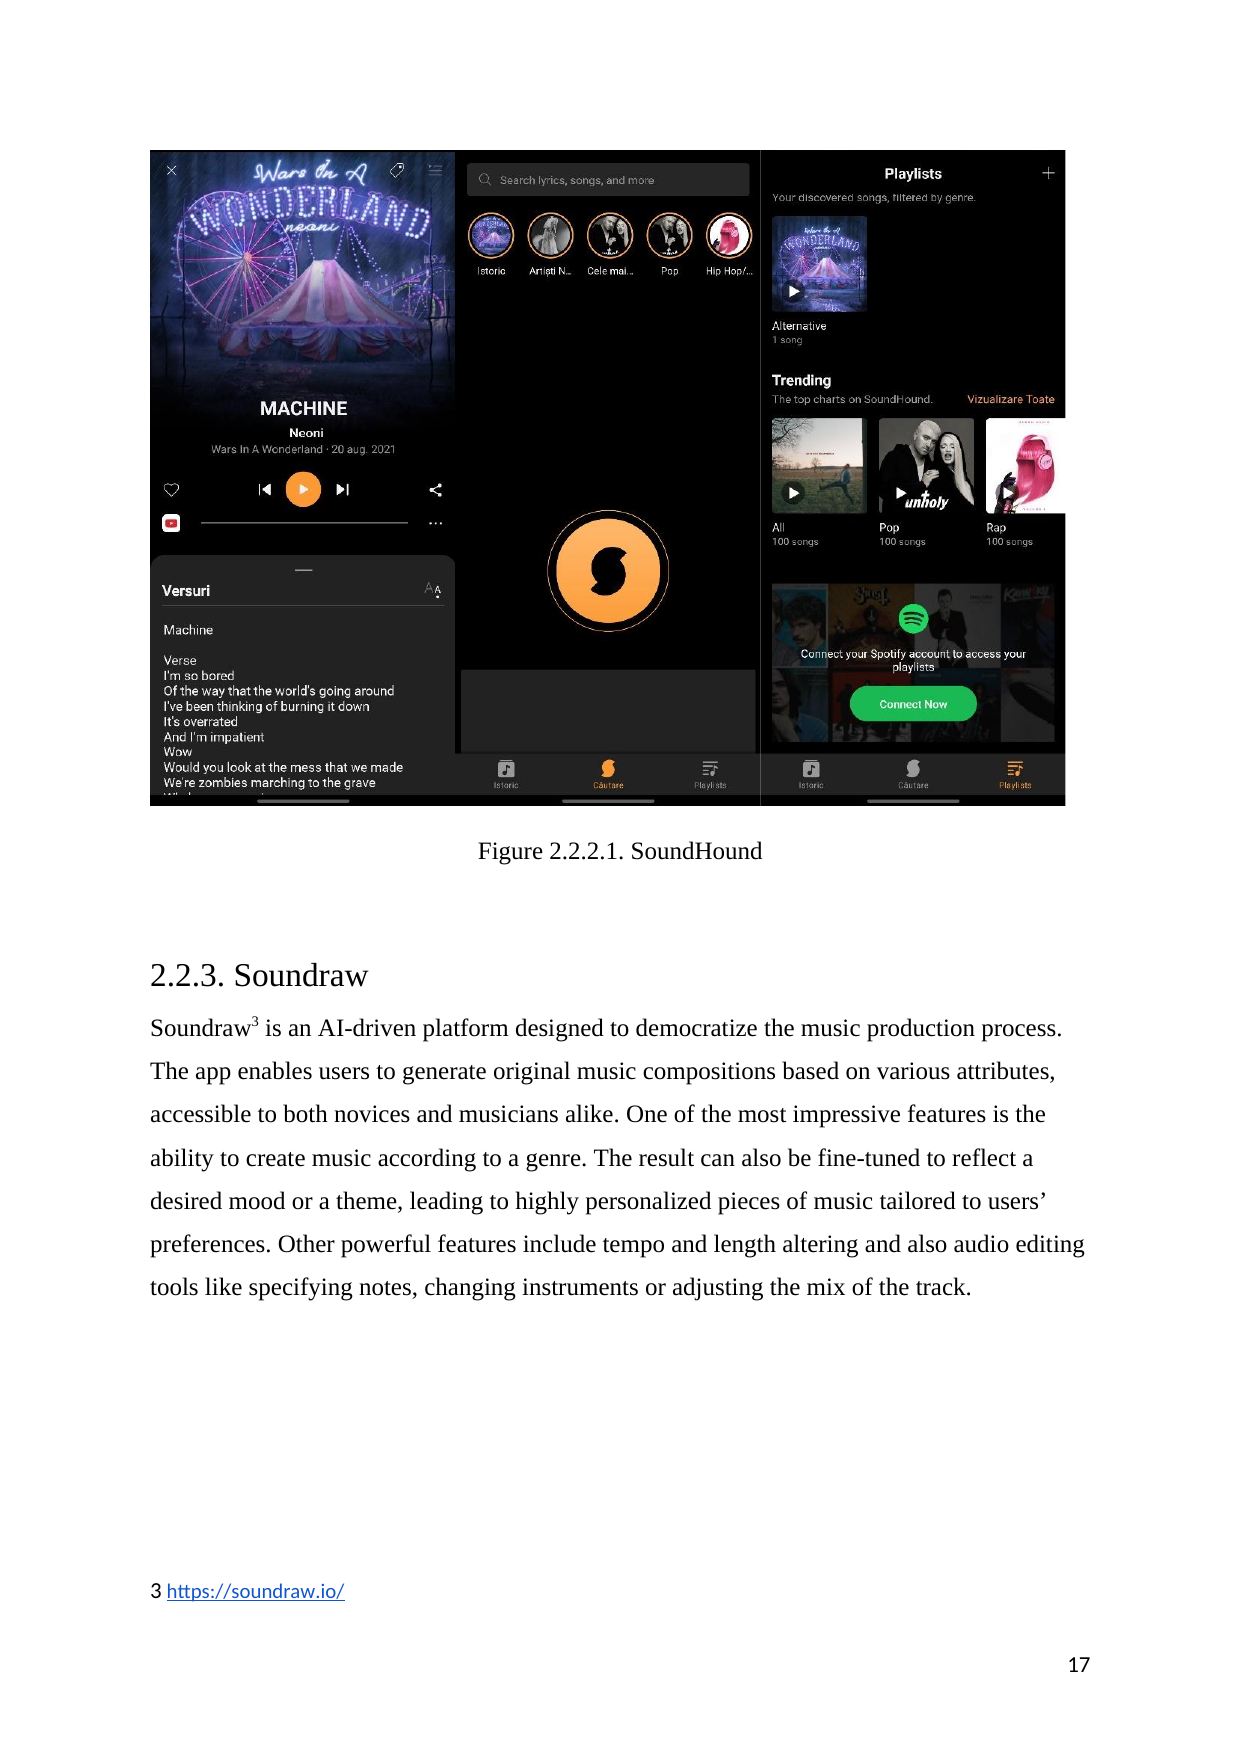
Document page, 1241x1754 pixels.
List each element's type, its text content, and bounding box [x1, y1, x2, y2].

text Figure 2.2.2.1. SoundHound [150, 836, 1090, 865]
text Soundraw is an AI-driven platform designed to democratize the music production process. The app enables users to generate original music compositions based on various attributes, accessible to both novices and musicians alike. One of the most impressive features is the ability to create music according to a genre. The result can also be fine-tuned to reflect a desired mood or a theme, leading to highly personalized pieces of music tailored to users’ preferences. Other powerful features include tempo and length altering and also audio editing tools like specifying notes, changing instruments or adjusting the mix of the track. [150, 1013, 1090, 1301]
picture [150, 150, 1066, 806]
subtitle 2.2.3. Soundraw [150, 956, 1090, 994]
